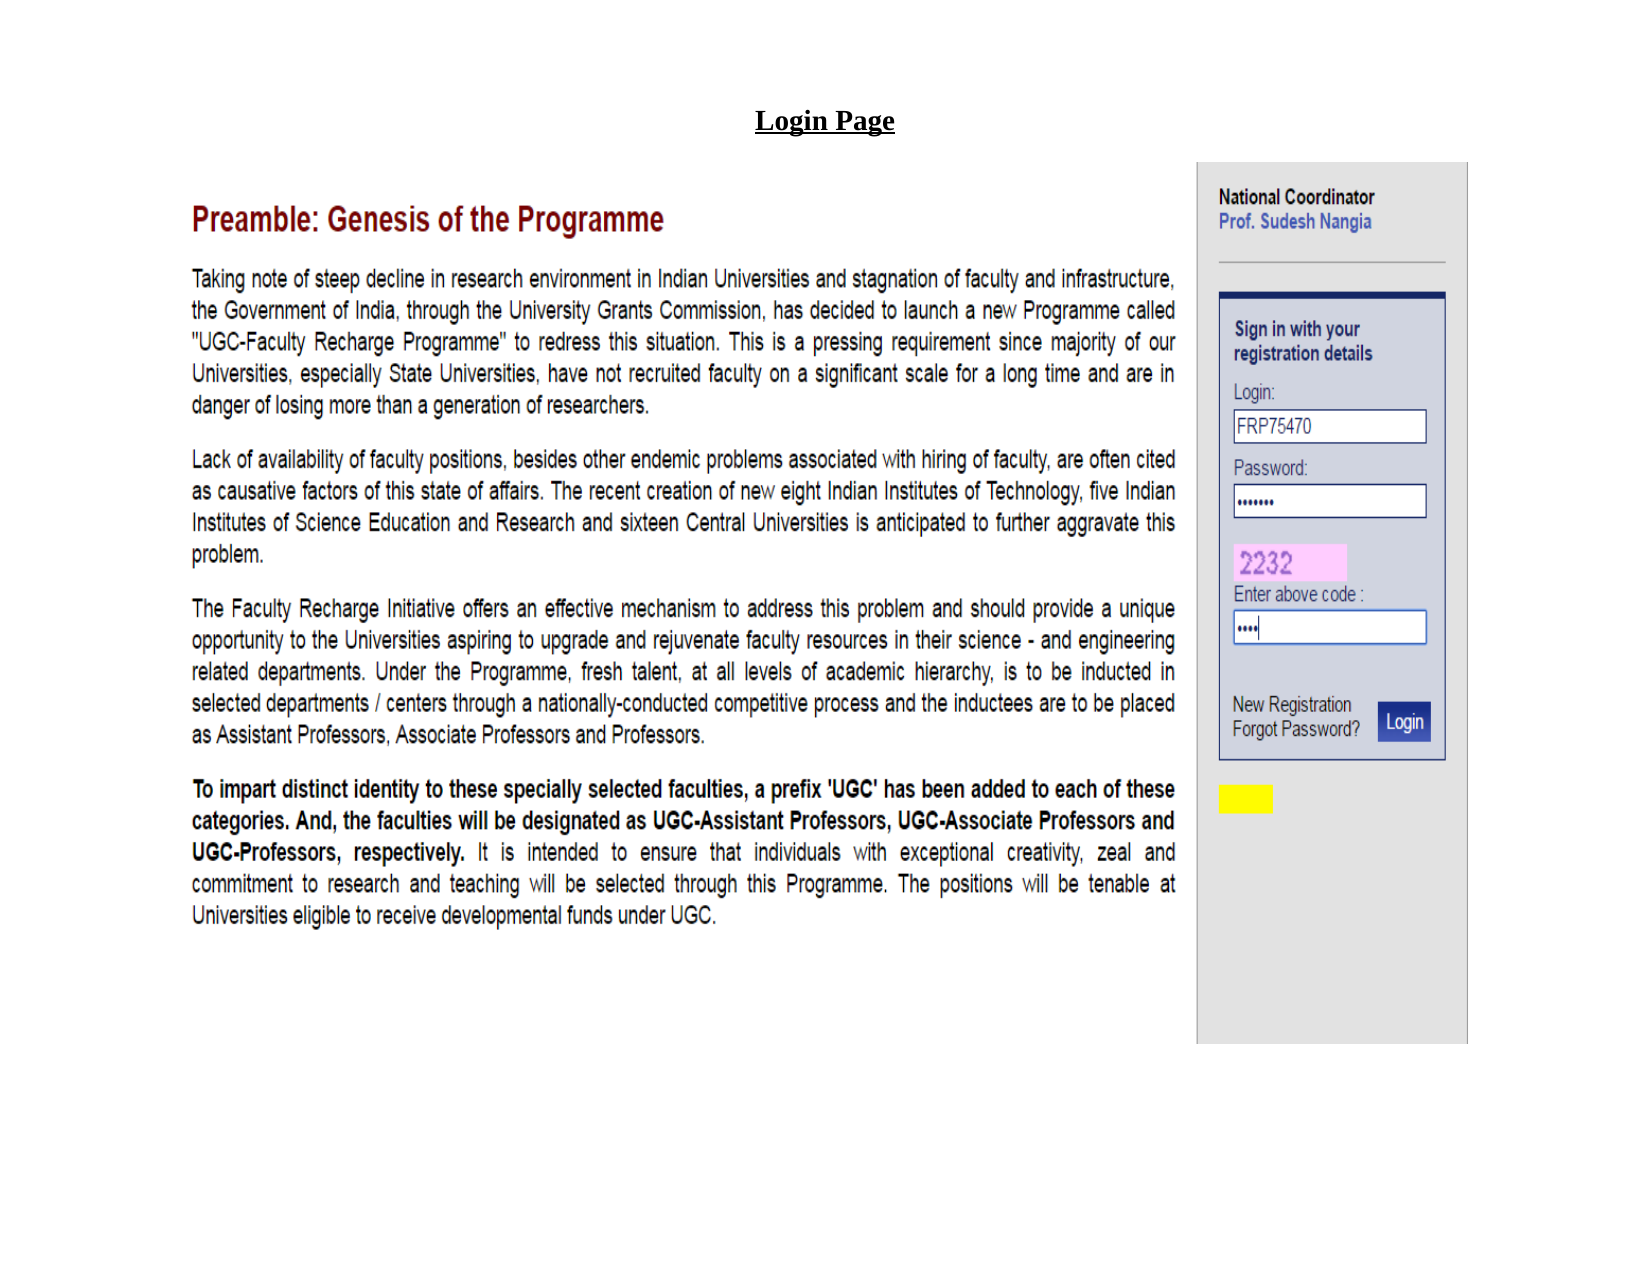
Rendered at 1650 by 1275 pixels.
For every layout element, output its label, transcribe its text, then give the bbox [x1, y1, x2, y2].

picture [171, 162, 1479, 1044]
text Login Page [150, 103, 1500, 137]
